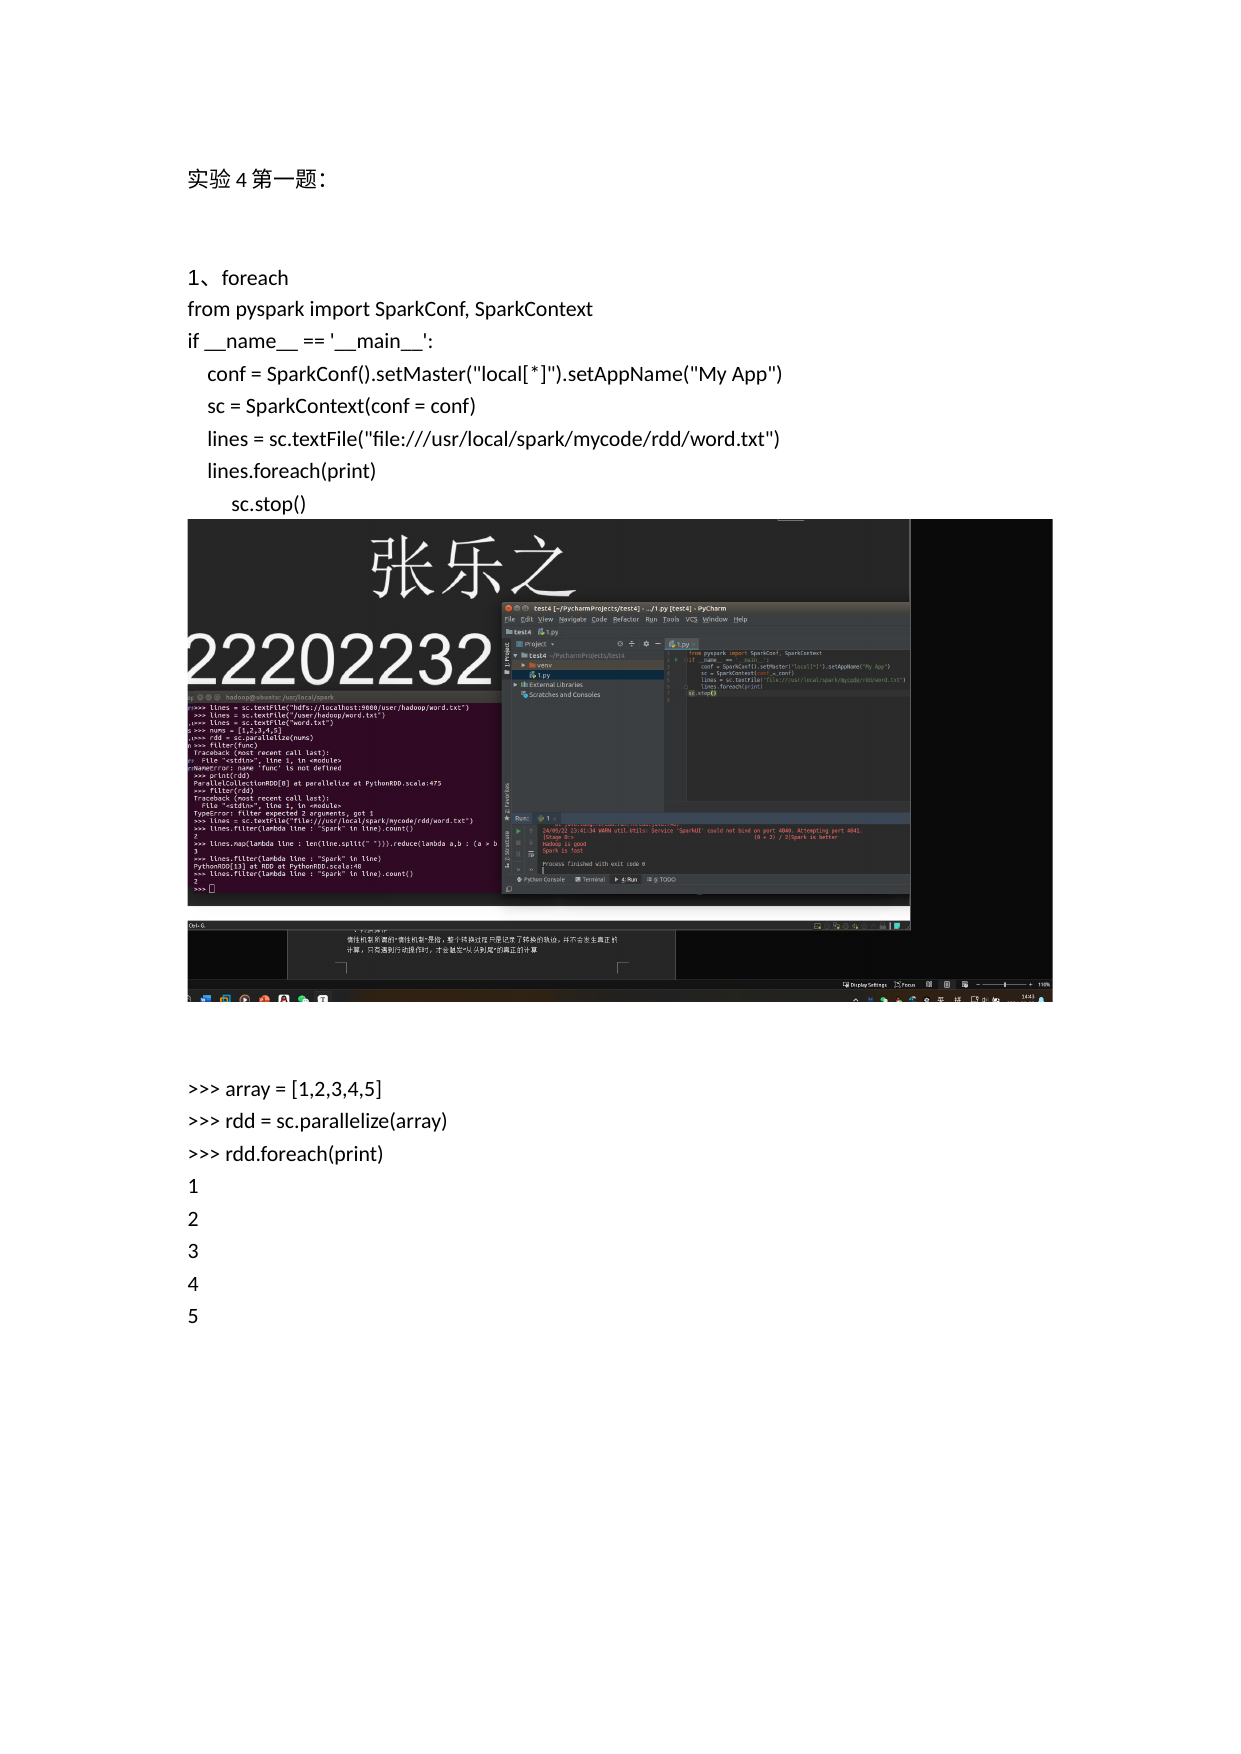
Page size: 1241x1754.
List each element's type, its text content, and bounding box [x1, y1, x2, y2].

text >>> rdd = sc.parallelize(array) [187, 1104, 1053, 1137]
text 2 [187, 1202, 1053, 1234]
text 1、foreach [187, 259, 1053, 292]
text if __name__ == '__main__': [187, 324, 1053, 357]
text >>> array = [1,2,3,4,5] [187, 1072, 1053, 1104]
text 实验4第一题： [187, 162, 1053, 194]
picture [187, 519, 1053, 1002]
text 5 [187, 1299, 1053, 1332]
text 4 [187, 1267, 1053, 1299]
text from pyspark import SparkConf, SparkContext [187, 292, 1053, 324]
text sc.stop() [187, 487, 1053, 519]
text sc = SparkContext(conf = conf) [187, 389, 1053, 422]
text lines = sc.textFile("file:///usr/local/spark/mycode/rdd/word.txt") [187, 422, 1053, 454]
text 1 [187, 1169, 1053, 1202]
text >>> rdd.foreach(print) [187, 1137, 1053, 1169]
text lines.foreach(print) [187, 454, 1053, 487]
text conf = SparkConf().setMaster("local[*]").setAppName("My App") [187, 357, 1053, 389]
text 3 [187, 1234, 1053, 1267]
